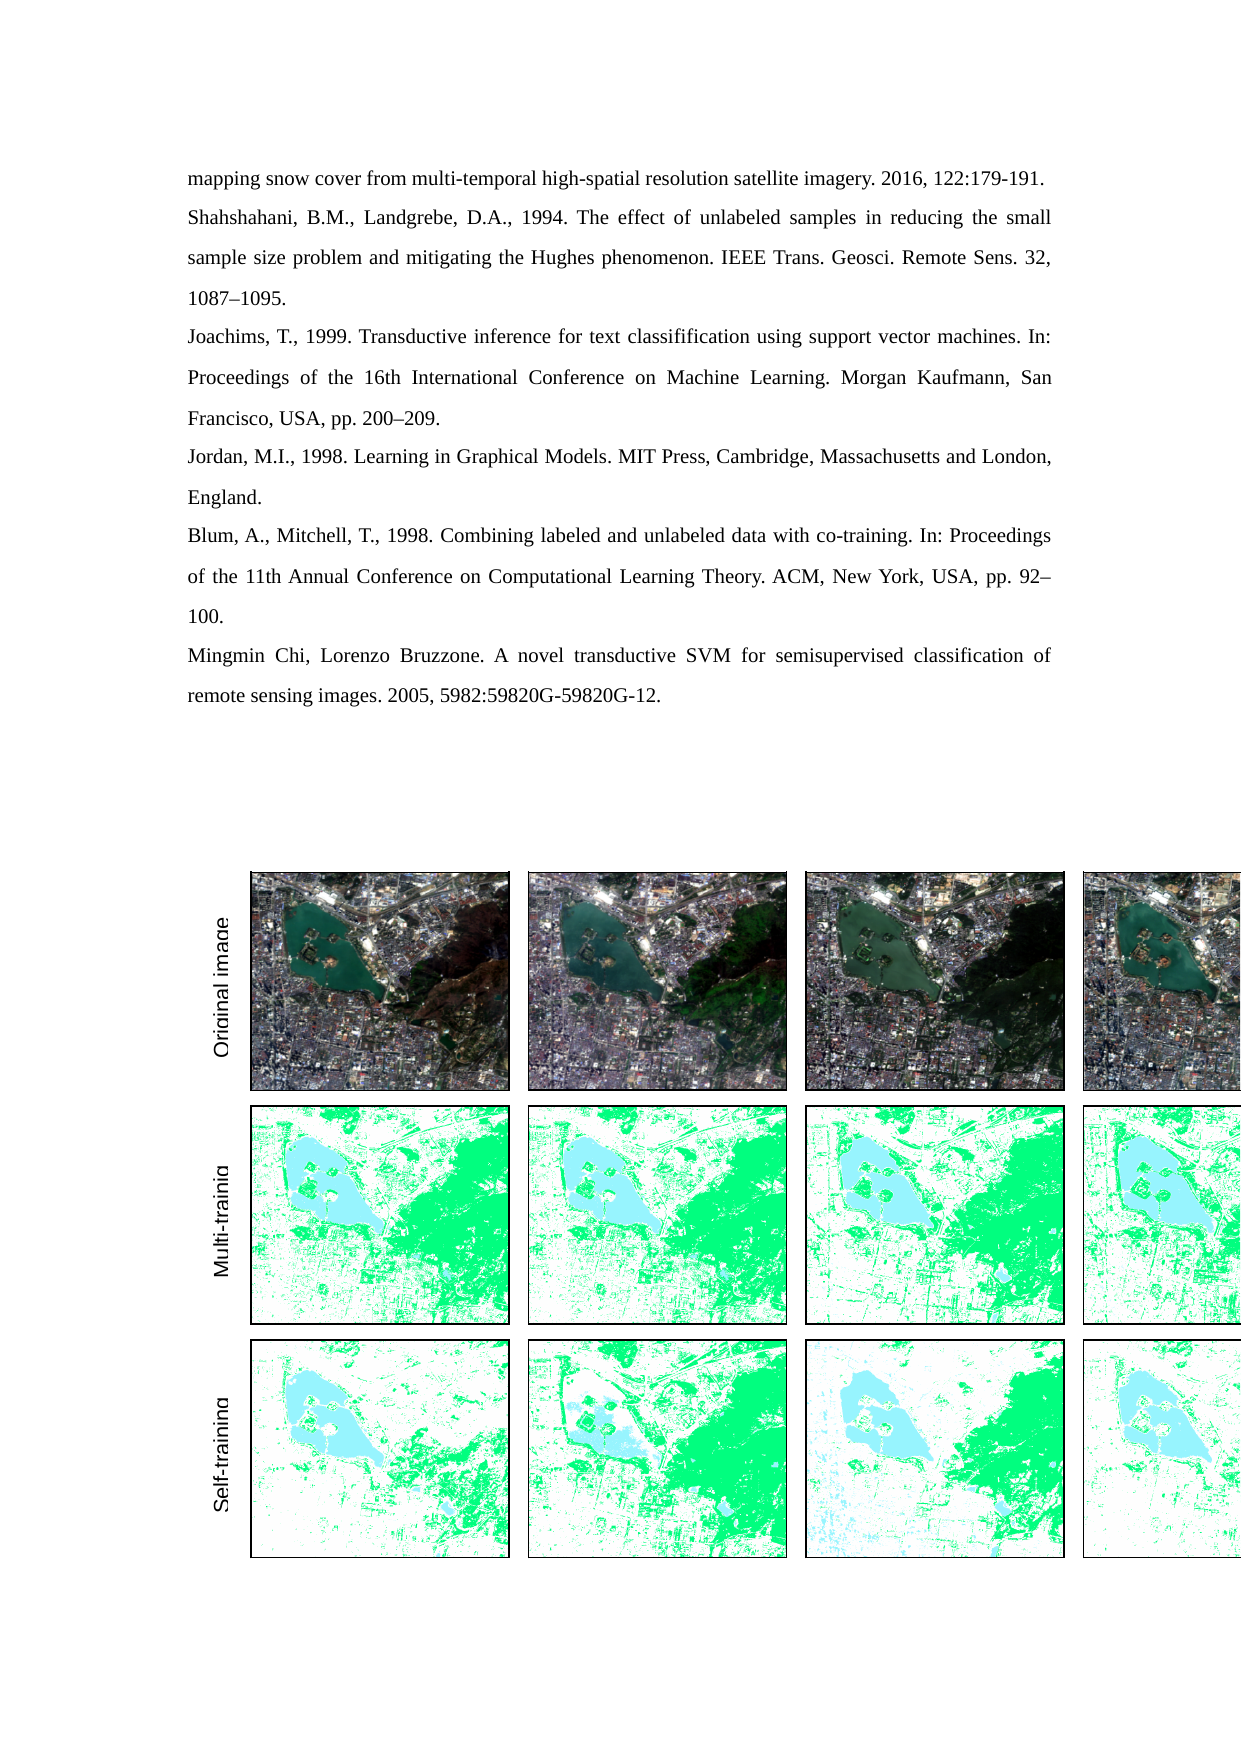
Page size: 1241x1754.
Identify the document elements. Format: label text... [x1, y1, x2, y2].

table_cell [239, 1105, 516, 1339]
table_header [516, 871, 794, 1105]
text Shahshahani, B.M., Landgrebe, D.A., 1994. The effect of unlabeled samples in reducing the small sample size problem and mitigating the Hughes phenomenon. IEEE Trans. Geosci. Remote Sens. 32, 1087–1095. [187, 200, 1053, 314]
table_header [794, 871, 1071, 1105]
text Joachims, T., 1999. Transductive inference for text classifification using support vector machines. In: Proceedings of the 16th International Conference on Machine Learning. Morgan Kaufmann, San Francisco, USA, pp. 200–209. [187, 320, 1053, 434]
text Mingmin Chi, Lorenzo Bruzzone. A novel transductive SVM for semisupervised classification of remote sensing images. 2005, 5982:59820G-59820G-12. [187, 638, 1053, 712]
table_header [239, 871, 516, 1105]
table_cell [794, 1339, 1071, 1573]
table_cell Multi-trainig [188, 1105, 239, 1339]
picture [1084, 1107, 1241, 1323]
table_cell [516, 1339, 794, 1573]
picture [529, 1107, 786, 1323]
picture [807, 1107, 1063, 1323]
table_header Original image [188, 871, 239, 1105]
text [187, 162, 1053, 194]
table_cell [794, 1105, 1071, 1339]
table_cell [1071, 1339, 1240, 1573]
picture [807, 873, 1063, 1089]
picture [252, 1341, 508, 1557]
picture [529, 873, 786, 1089]
picture [252, 1107, 508, 1323]
table_cell [239, 1339, 516, 1573]
table_cell [1071, 1105, 1240, 1339]
table_cell [516, 1105, 794, 1339]
picture [529, 1341, 786, 1557]
picture [807, 1341, 1063, 1557]
picture [1084, 1341, 1241, 1557]
picture [1084, 873, 1241, 1090]
text Jordan, M.I., 1998. Learning in Graphical Models. MIT Press, Cambridge, Massachusetts and London, England. [187, 440, 1053, 513]
table_cell Self-training [188, 1339, 239, 1573]
picture [252, 873, 508, 1090]
table_header [1071, 871, 1240, 1105]
text Blum, A., Mitchell, T., 1998. Combining labeled and unlabeled data with co-training. In: Proceedings of the 11th Annual Conference on Computational Learning Theory. ACM, New York, USA, pp. 92–100. [187, 519, 1053, 633]
